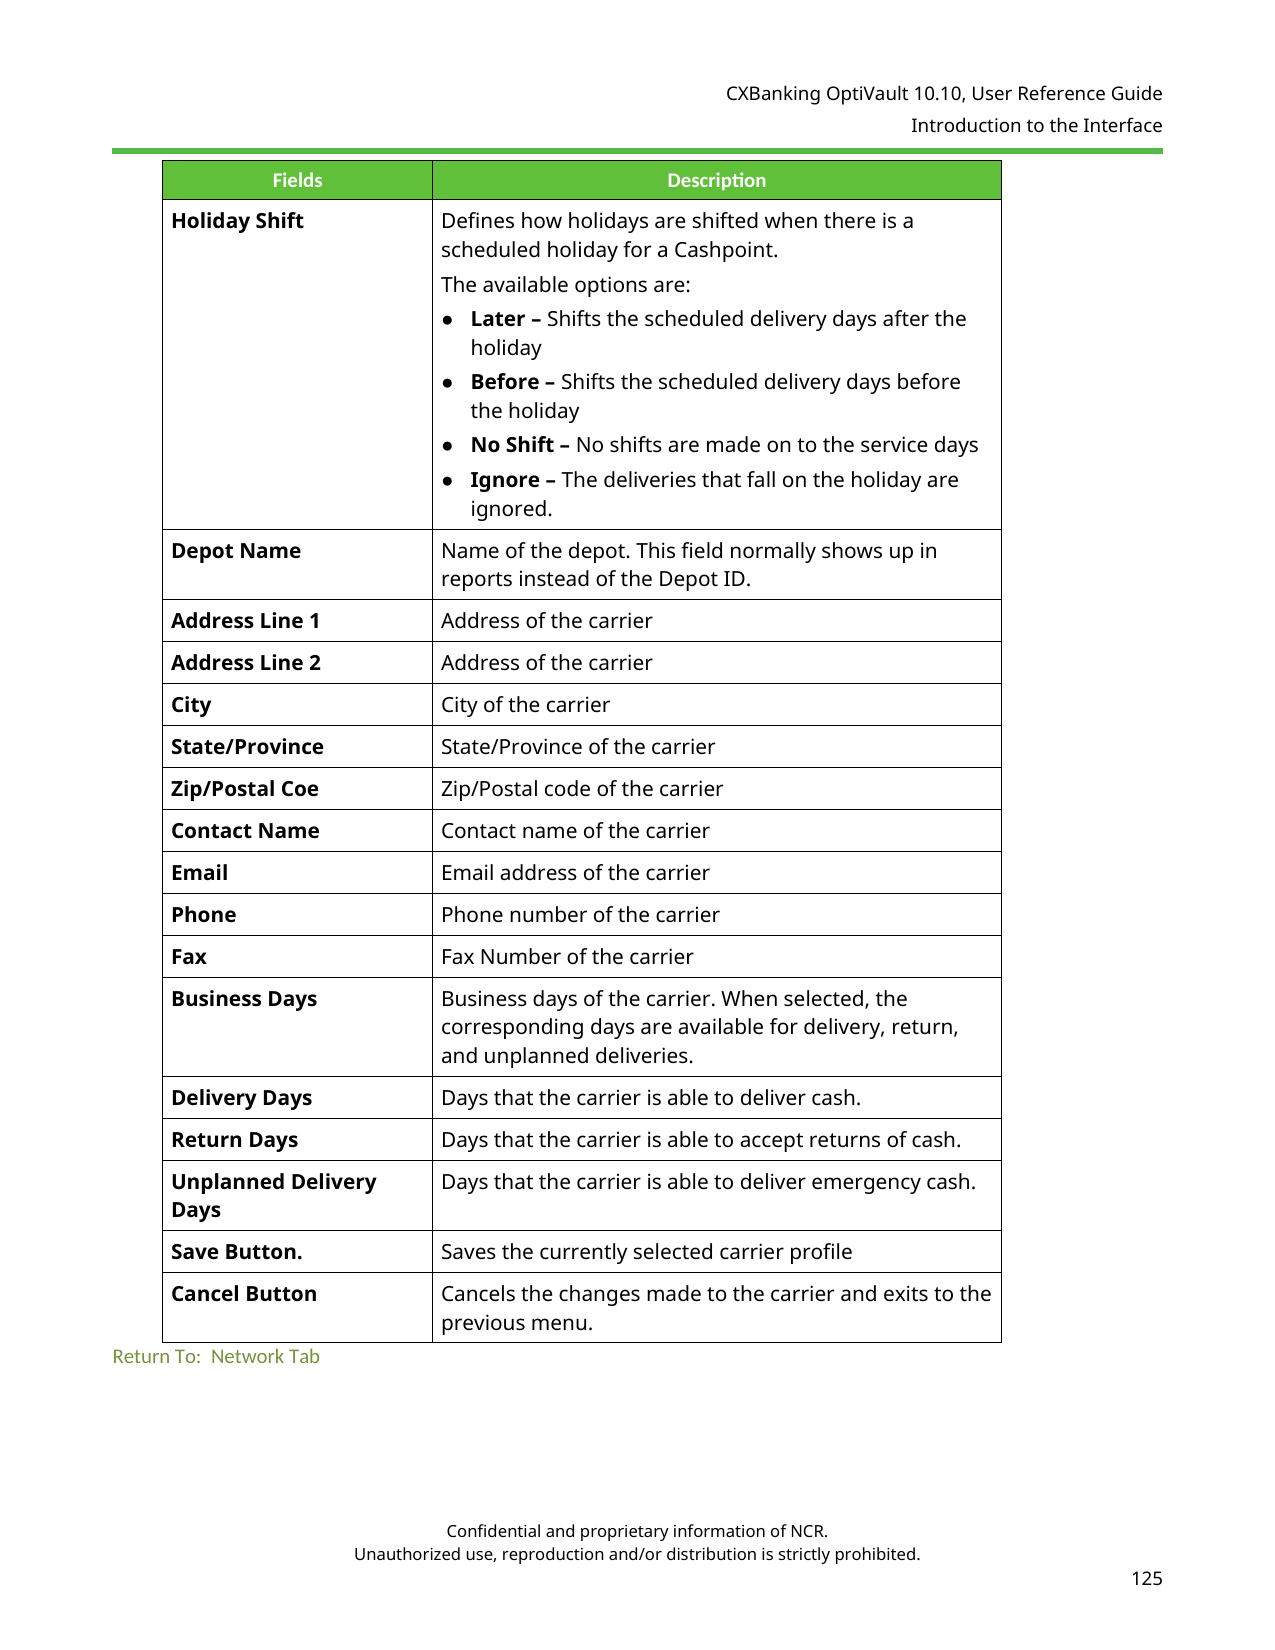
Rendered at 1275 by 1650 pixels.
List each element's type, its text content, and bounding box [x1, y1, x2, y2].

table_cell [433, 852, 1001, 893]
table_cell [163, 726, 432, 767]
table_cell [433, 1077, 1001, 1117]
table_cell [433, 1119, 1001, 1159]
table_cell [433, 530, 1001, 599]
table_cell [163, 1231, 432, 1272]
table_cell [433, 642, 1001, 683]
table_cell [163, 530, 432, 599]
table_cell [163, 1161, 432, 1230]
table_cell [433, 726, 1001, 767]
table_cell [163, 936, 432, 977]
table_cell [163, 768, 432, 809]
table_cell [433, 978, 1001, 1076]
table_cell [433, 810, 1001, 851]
table_header Fields [163, 161, 432, 199]
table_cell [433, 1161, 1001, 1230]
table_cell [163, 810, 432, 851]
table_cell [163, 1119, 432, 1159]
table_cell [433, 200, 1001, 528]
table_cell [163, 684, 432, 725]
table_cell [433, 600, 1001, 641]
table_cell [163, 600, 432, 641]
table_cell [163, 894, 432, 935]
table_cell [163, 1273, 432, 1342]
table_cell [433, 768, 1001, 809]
text Return To: Network Tab [112, 1343, 1163, 1369]
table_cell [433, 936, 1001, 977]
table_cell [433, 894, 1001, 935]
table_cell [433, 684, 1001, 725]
table_header Description [433, 161, 1001, 199]
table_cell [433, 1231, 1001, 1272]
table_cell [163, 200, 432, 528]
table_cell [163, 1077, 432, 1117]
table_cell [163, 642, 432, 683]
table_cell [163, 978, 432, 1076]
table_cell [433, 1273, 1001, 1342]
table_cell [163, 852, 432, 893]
